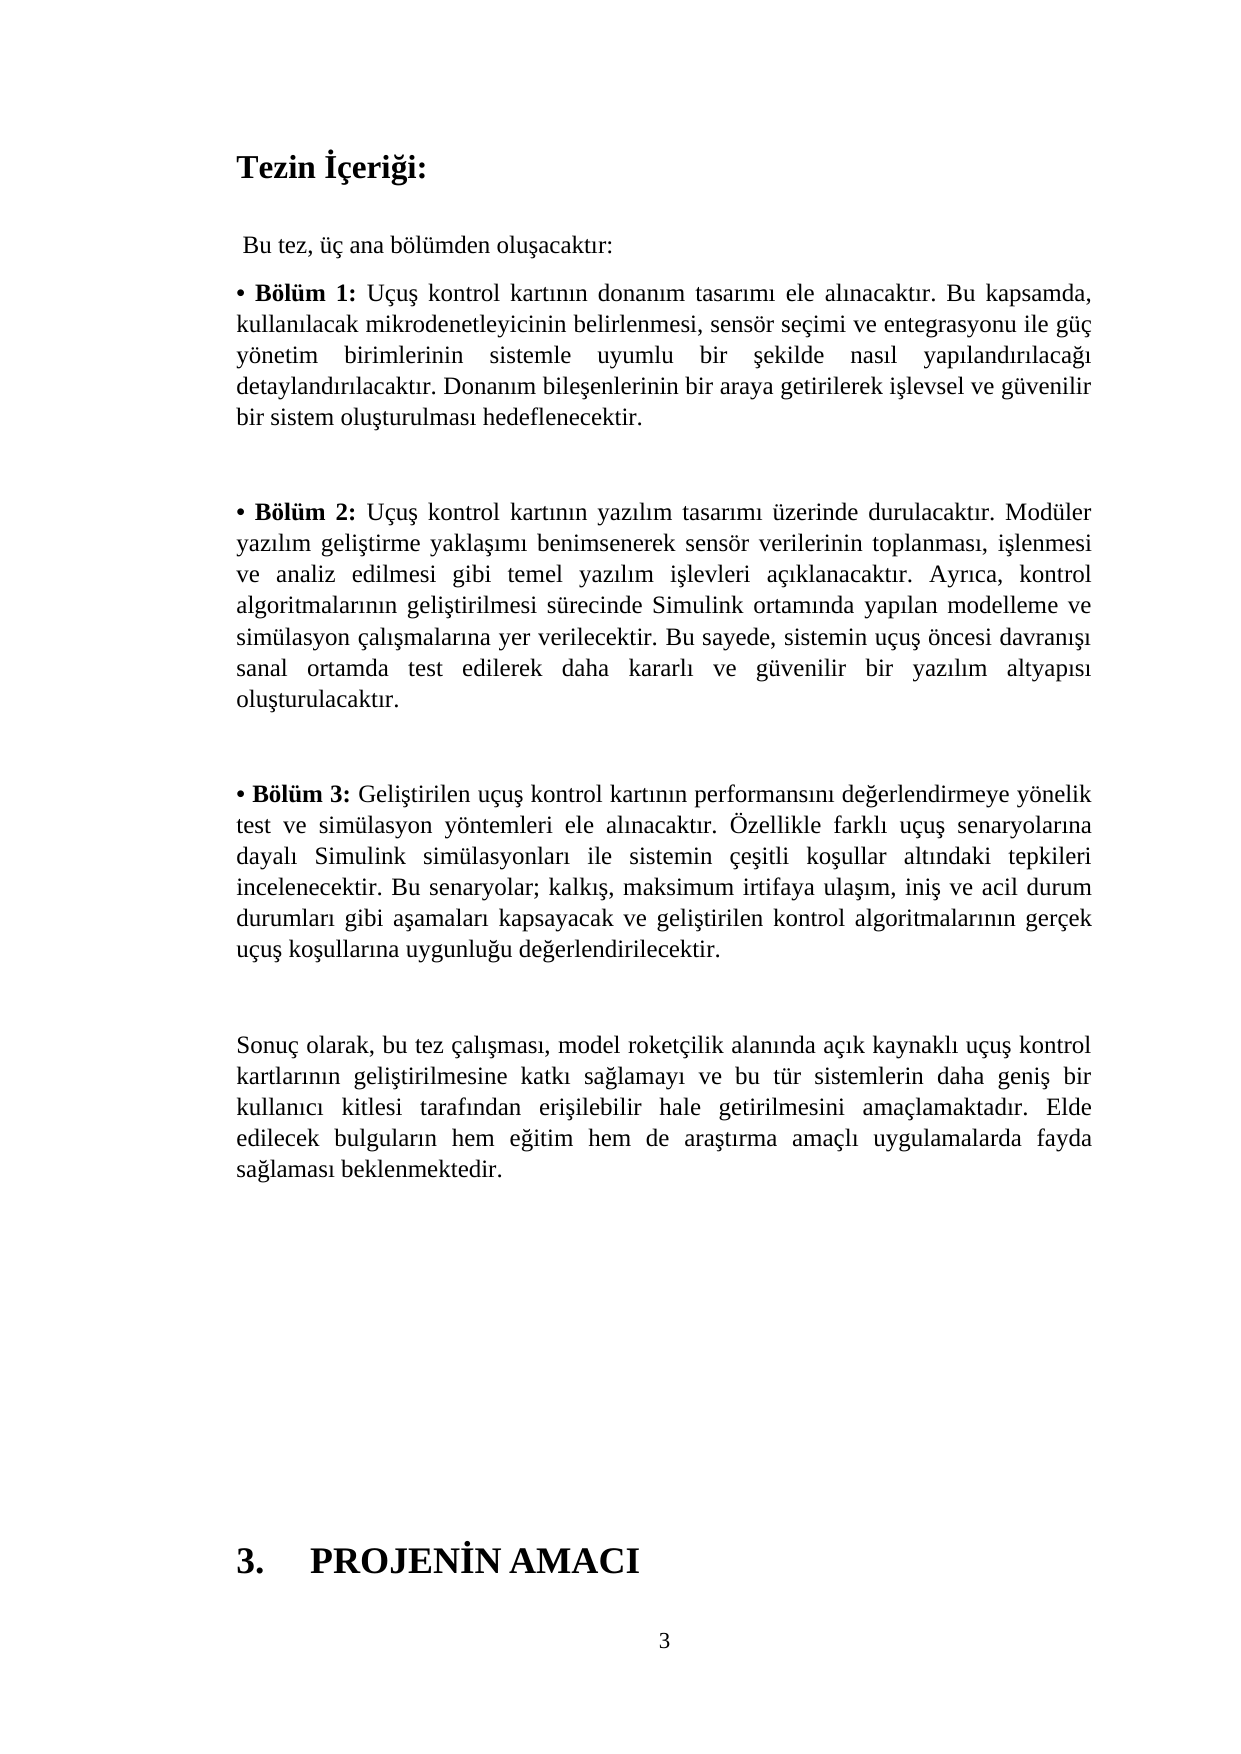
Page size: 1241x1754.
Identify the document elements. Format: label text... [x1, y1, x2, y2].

text • Bölüm 3: Geliştirilen uçuş kontrol kartının performansını değerlendirmeye yönelik test ve simülasyon yöntemleri ele alınacaktır. Özellikle farklı uçuş senaryolarına dayalı Simulink simülasyonları ile sistemin çeşitli koşullar altındaki tepkileri incelenecektir. Bu senaryolar; kalkış, maksimum irtifaya ulaşım, iniş ve acil durum durumları gibi aşamaları kapsayacak ve geliştirilen kontrol algoritmalarının gerçek uçuş koşullarına uygunluğu değerlendirilecektir. [236, 779, 1092, 963]
text • Bölüm 2: Uçuş kontrol kartının yazılım tasarımı üzerinde durulacaktır. Modüler yazılım geliştirme yaklaşımı benimsenerek sensör verilerinin toplanması, işlenmesi ve analiz edilmesi gibi temel yazılım işlevleri açıklanacaktır. Ayrıca, kontrol algoritmalarının geliştirilmesi sürecinde Simulink ortamında yapılan modelleme ve simülasyon çalışmalarına yer verilecektir. Bu sayede, sistemin uçuş öncesi davranışı sanal ortamda test edilerek daha kararlı ve güvenilir bir yazılım altyapısı oluşturulacaktır. [236, 497, 1092, 712]
subtitle Projenin Amacı [236, 1538, 640, 1581]
text • Bölüm 1: Uçuş kontrol kartının donanım tasarımı ele alınacaktır. Bu kapsamda, kullanılacak mikrodenetleyicinin belirlenmesi, sensör seçimi ve entegrasyonu ile güç yönetim birimlerinin sistemle uyumlu bir şekilde nasıl yapılandırılacağı detaylandırılacaktır. Donanım bileşenlerinin bir araya getirilerek işlevsel ve güvenilir bir sistem oluşturulması hedeflenecektir. [236, 278, 1092, 431]
text Bu tez, üç ana bölümden oluşacaktır: [236, 230, 1092, 259]
subtitle Tezin İçeriği: [236, 148, 1092, 186]
text Sonuç olarak, bu tez çalışması, model roketçilik alanında açık kaynaklı uçuş kontrol kartlarının geliştirilmesine katkı sağlamayı ve bu tür sistemlerin daha geniş bir kullanıcı kitlesi tarafından erişilebilir hale getirilmesini amaçlamaktadır. Elde edilecek bulguların hem eğitim hem de araştırma amaçlı uygulamalarda fayda sağlaması beklenmektedir. [236, 1030, 1092, 1183]
